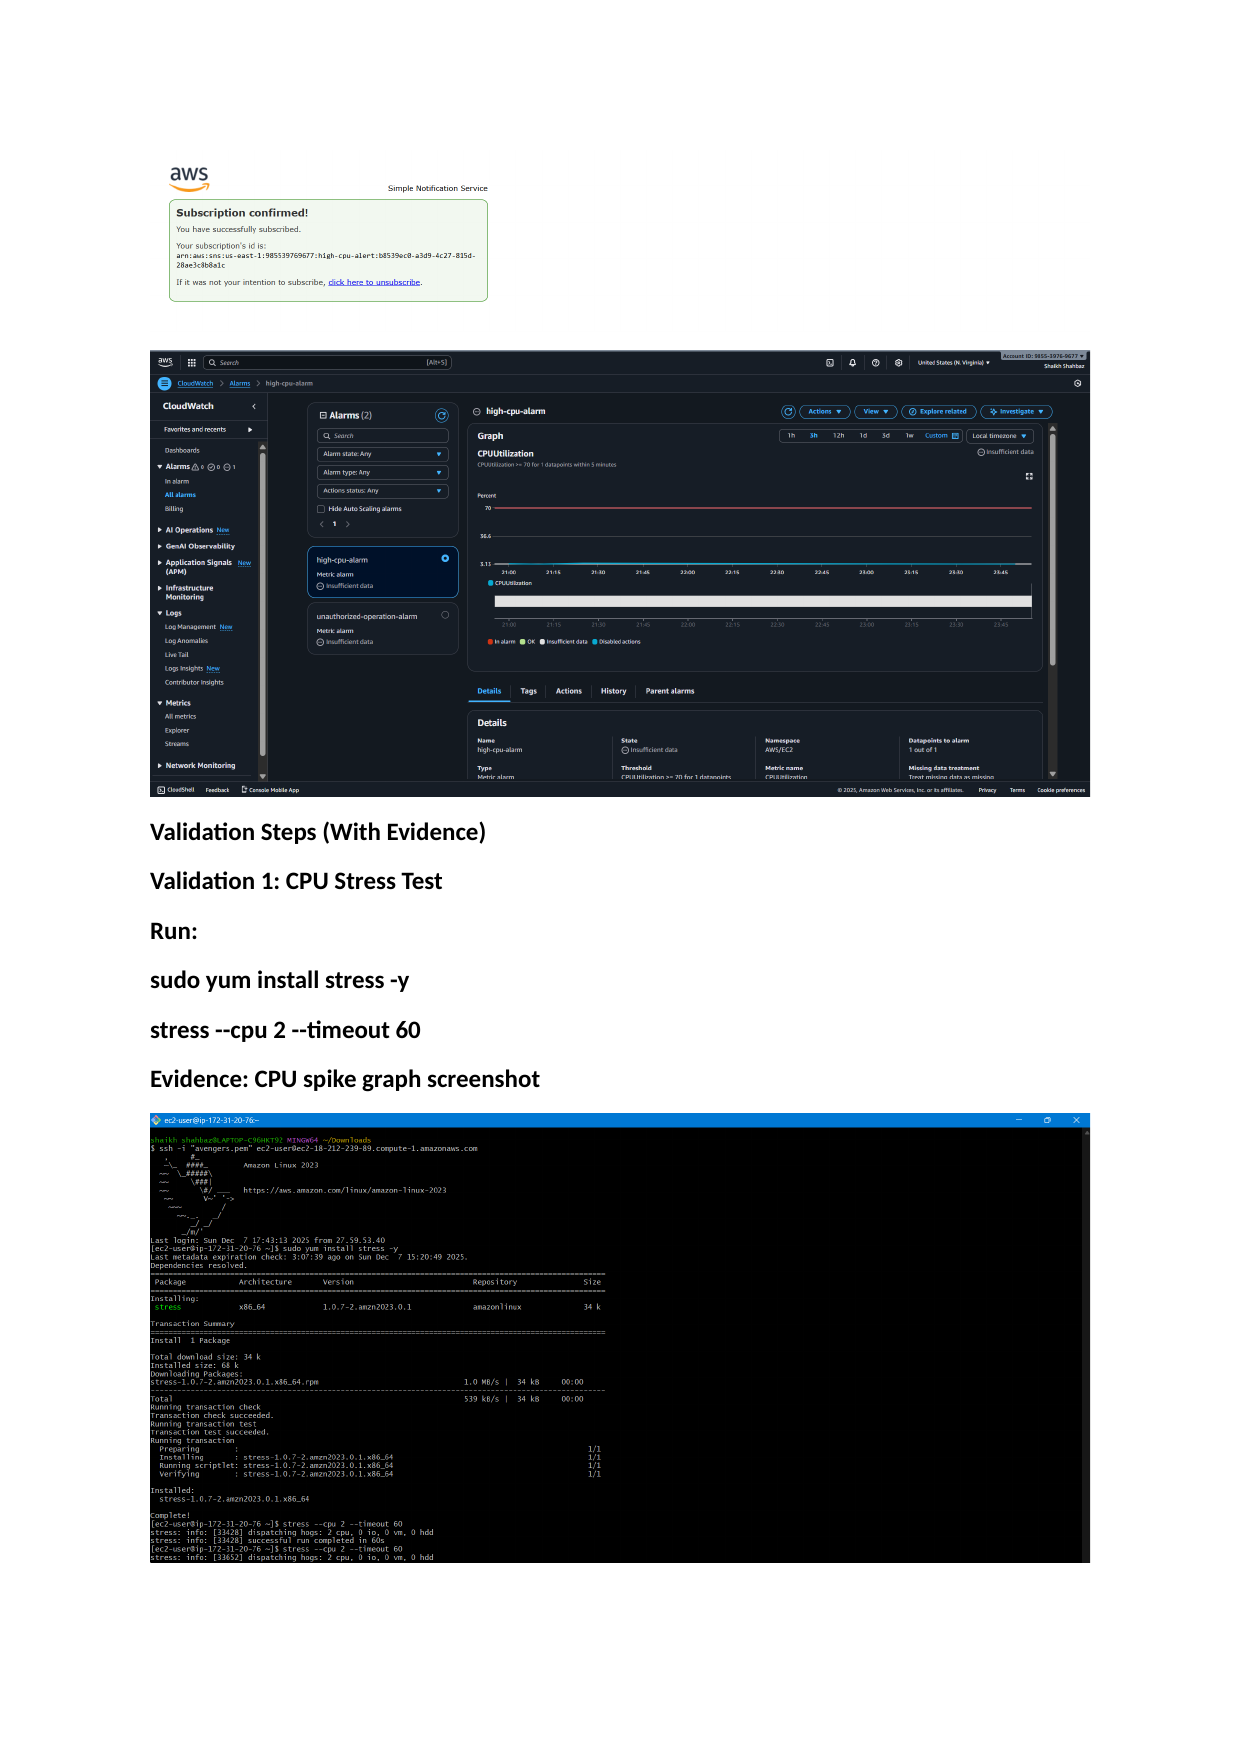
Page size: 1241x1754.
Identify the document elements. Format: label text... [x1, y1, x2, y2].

text Validation Steps (With Evidence) [150, 816, 1090, 846]
picture [150, 350, 1091, 797]
picture [150, 1113, 1091, 1563]
text Run: [150, 915, 1090, 945]
text stress --cpu 2 --timeout 60 [150, 1014, 1090, 1044]
text Validation 1: CPU Stress Test [150, 865, 1090, 896]
picture [150, 150, 1091, 332]
text sudo yum install stress -y [150, 964, 1090, 995]
text Evidence: CPU spike graph screenshot [150, 1063, 1090, 1094]
